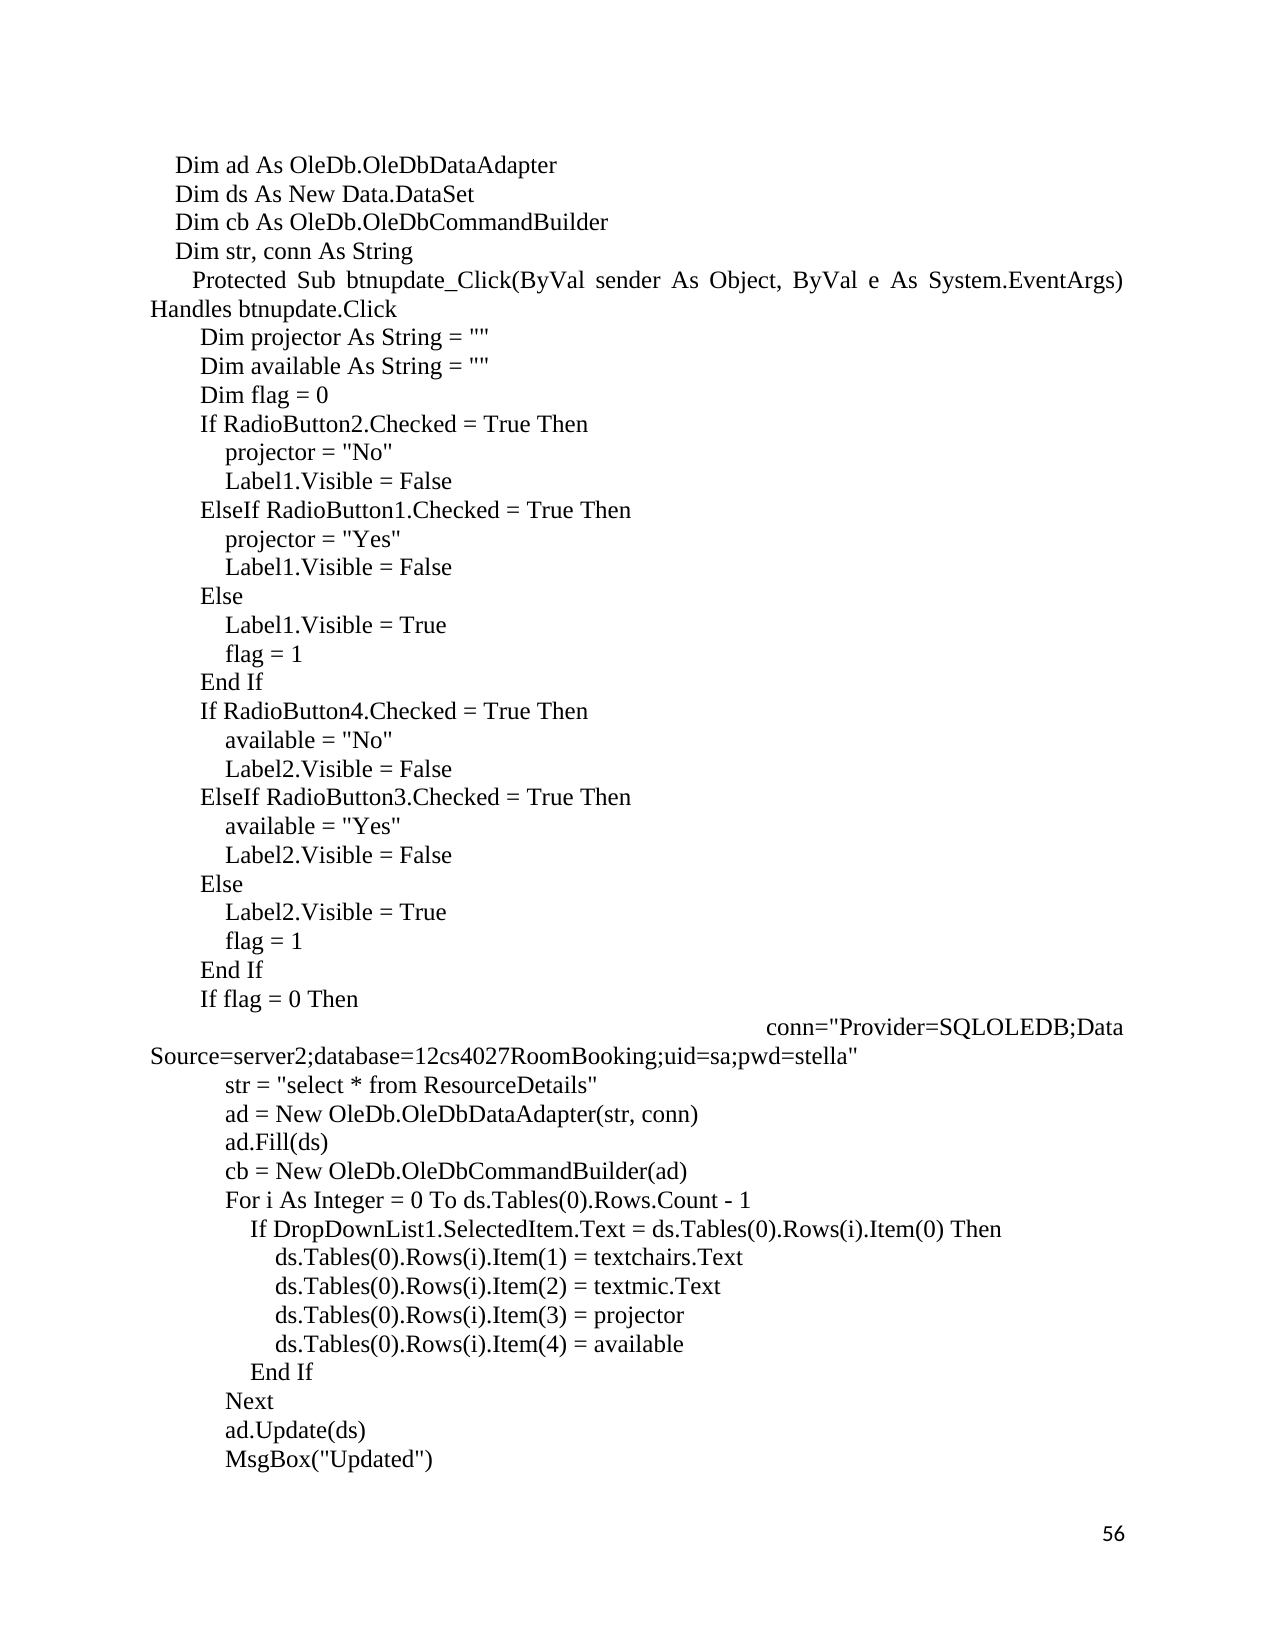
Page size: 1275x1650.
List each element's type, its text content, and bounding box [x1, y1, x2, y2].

text available = "Yes" [150, 811, 1125, 840]
text End If [150, 1357, 1125, 1386]
text Dim ds As New Data.DataSet [150, 179, 1125, 207]
text str = "select * from ResourceDetails" [150, 1070, 1125, 1099]
text Label2.Visible = False [150, 840, 1125, 869]
text ds.Tables(0).Rows(i).Item(1) = textchairs.Text [150, 1242, 1125, 1271]
text projector = "Yes" [150, 524, 1125, 552]
text Protected Sub btnupdate_Click(ByVal sender As Object, ByVal e As System.EventArgs) Handles btnupdate.Click [150, 265, 1125, 322]
text Else [150, 581, 1125, 610]
text cb = New OleDb.OleDbCommandBuilder(ad) [150, 1156, 1125, 1185]
text ds.Tables(0).Rows(i).Item(4) = available [150, 1329, 1125, 1357]
text available = "No" [150, 725, 1125, 754]
text ad.Update(ds) [150, 1415, 1125, 1444]
text ad = New OleDb.OleDbDataAdapter(str, conn) [150, 1099, 1125, 1127]
text Label1.Visible = False [150, 552, 1125, 581]
text ds.Tables(0).Rows(i).Item(2) = textmic.Text [150, 1271, 1125, 1300]
text flag = 1 [150, 639, 1125, 667]
text ElseIf RadioButton3.Checked = True Then [150, 782, 1125, 811]
text If flag = 0 Then [150, 984, 1125, 1012]
text projector = "No" [150, 437, 1125, 466]
text Label1.Visible = False [150, 466, 1125, 495]
text Dim ad As OleDb.OleDbDataAdapter [150, 150, 1125, 179]
text Next [150, 1386, 1125, 1415]
text Dim flag = 0 [150, 380, 1125, 409]
text ElseIf RadioButton1.Checked = True Then [150, 495, 1125, 524]
text If DropDownList1.SelectedItem.Text = ds.Tables(0).Rows(i).Item(0) Then [150, 1214, 1125, 1242]
text Dim projector As String = "" [150, 322, 1125, 351]
text conn="Provider=SQLOLEDB;Data Source=server2;database=12cs4027RoomBooking;uid=sa;pwd=stella" [150, 1012, 1125, 1070]
text MsgBox("Updated") [150, 1444, 1125, 1472]
text Dim available As String = "" [150, 351, 1125, 380]
text For i As Integer = 0 To ds.Tables(0).Rows.Count - 1 [150, 1185, 1125, 1214]
text ds.Tables(0).Rows(i).Item(3) = projector [150, 1300, 1125, 1329]
text Label2.Visible = False [150, 754, 1125, 782]
text Else [150, 869, 1125, 897]
text Dim cb As OleDb.OleDbCommandBuilder [150, 207, 1125, 236]
text If RadioButton2.Checked = True Then [150, 409, 1125, 437]
text End If [150, 667, 1125, 696]
text Label1.Visible = True [150, 610, 1125, 639]
text Dim str, conn As String [150, 236, 1125, 265]
text End If [150, 955, 1125, 984]
text ad.Fill(ds) [150, 1127, 1125, 1156]
text flag = 1 [150, 926, 1125, 955]
text If RadioButton4.Checked = True Then [150, 696, 1125, 725]
text Label2.Visible = True [150, 897, 1125, 926]
